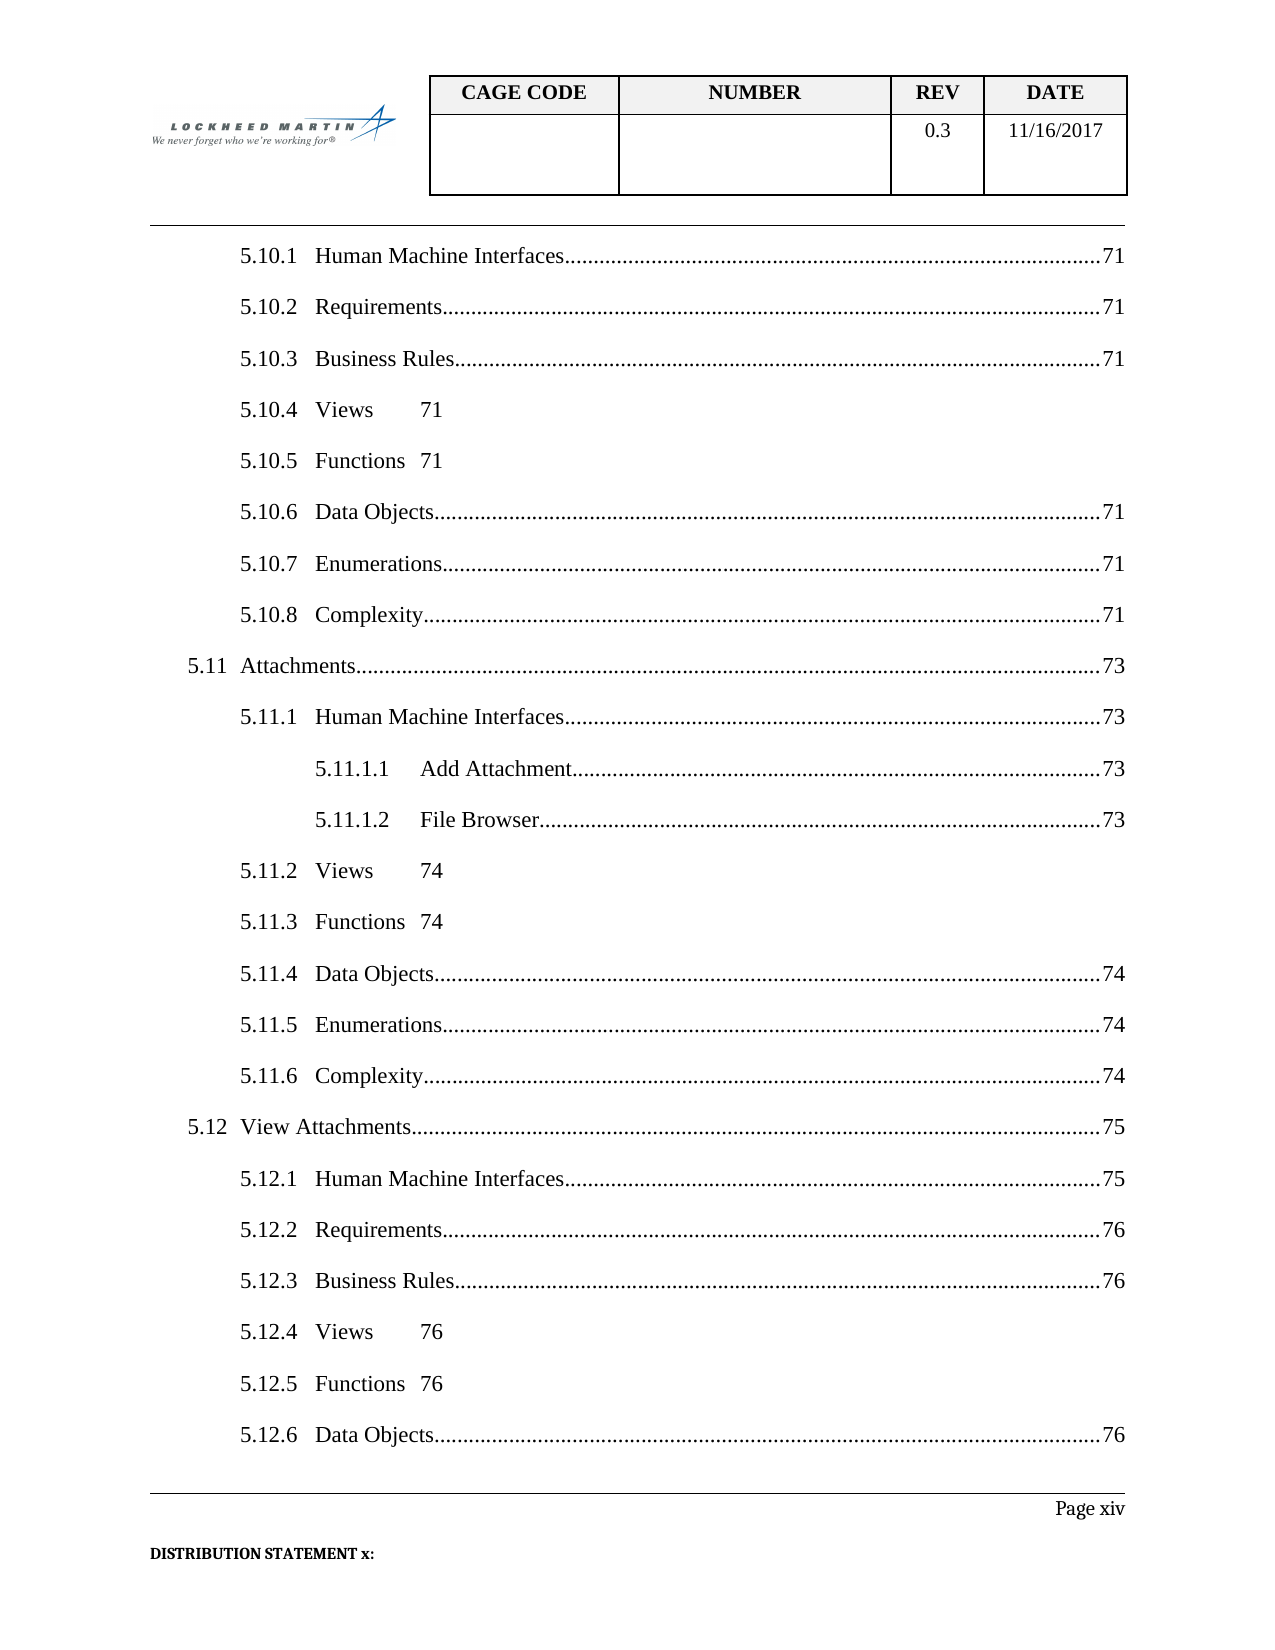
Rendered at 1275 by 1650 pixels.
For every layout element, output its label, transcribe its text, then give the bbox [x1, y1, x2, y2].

text 5.11.2 Views 74 [240, 857, 1125, 883]
text 5.12 View Attachments 75 [187, 1113, 1125, 1140]
text 5.10.5 Functions 71 [240, 447, 1125, 473]
text 5.11.4 Data Objects 74 [240, 959, 1125, 986]
text 5.10.4 Views 71 [240, 396, 1125, 422]
text 5.12.1 Human Machine Interfaces 75 [240, 1164, 1125, 1191]
text 5.10.6 Data Objects 71 [240, 498, 1125, 525]
text 5.11.5 Enumerations 74 [240, 1011, 1125, 1037]
text 5.10.2 Requirements 71 [240, 293, 1125, 320]
text 5.12.4 Views 76 [240, 1318, 1125, 1345]
text 5.11.1.1 Add Attachment 73 [315, 754, 1125, 781]
text 5.10.7 Enumerations 71 [240, 549, 1125, 576]
text 5.11 Attachments 73 [187, 652, 1125, 678]
text 5.12.6 Data Objects 76 [240, 1421, 1125, 1447]
text 5.12.2 Requirements 76 [240, 1216, 1125, 1242]
text 5.10.8 Complexity 71 [240, 601, 1125, 627]
text 5.10.1 Human Machine Interfaces 71 [240, 242, 1125, 268]
text 5.11.1.2 File Browser 73 [315, 806, 1125, 832]
text 5.11.3 Functions 74 [240, 908, 1125, 935]
text 5.11.1 Human Machine Interfaces 73 [240, 703, 1125, 730]
picture [152, 104, 397, 146]
text 5.12.5 Functions 76 [240, 1369, 1125, 1396]
text 5.10.3 Business Rules 71 [240, 344, 1125, 371]
text 5.12.3 Business Rules 76 [240, 1267, 1125, 1293]
text 5.11.6 Complexity 74 [240, 1062, 1125, 1088]
